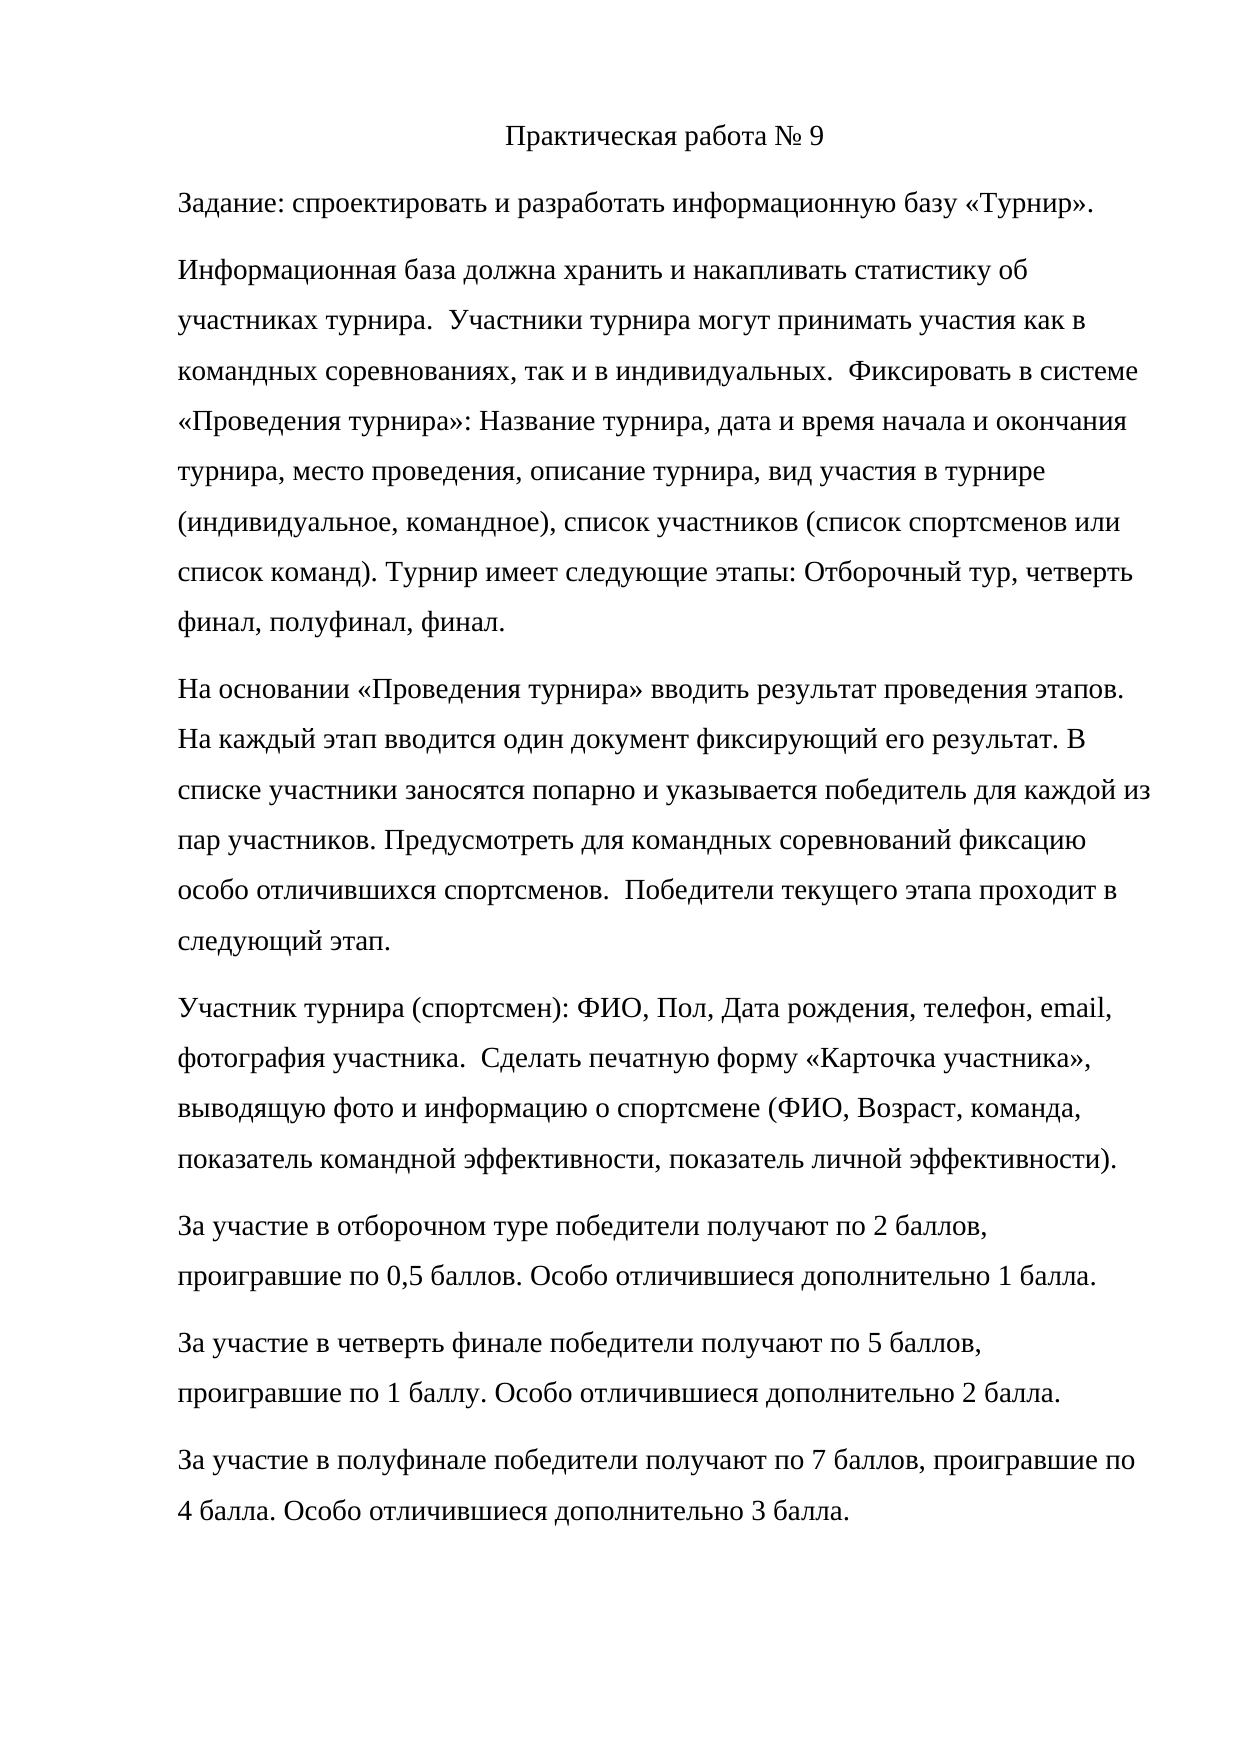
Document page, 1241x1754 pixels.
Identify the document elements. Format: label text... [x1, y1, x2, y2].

text За участие в полуфинале победители получают по 7 баллов, проигравшие по 4 балла. Особо отличившиеся дополнительно 3 балла. [177, 1442, 1152, 1526]
text Задание: спроектировать и разработать информационную базу «Турнир». [177, 185, 1152, 219]
text На основании «Проведения турнира» вводить результат проведения этапов. На каждый этап вводится один документ фиксирующий его результат. В списке участники заносятся попарно и указывается победитель для каждой из пар участников. Предусмотреть для командных соревнований фиксацию особо отличившихся спортсменов. Победители текущего этапа проходит в следующий этап. [177, 671, 1152, 956]
text За участие в отборочном туре победители получают по 2 баллов, проигравшие по 0,5 баллов. Особо отличившиеся дополнительно 1 балла. [177, 1208, 1152, 1292]
text За участие в четверть финале победители получают по 5 баллов, проигравшие по 1 баллу. Особо отличившиеся дополнительно 2 балла. [177, 1325, 1152, 1409]
text Информационная база должна хранить и накапливать статистику об участниках турнира. Участники турнира могут принимать участия как в командных соревнованиях, так и в индивидуальных. Фиксировать в системе «Проведения турнира»: Название турнира, дата и время начала и окончания турнира, место проведения, описание турнира, вид участия в турнире (индивидуальное, командное), список участников (список спортсменов или список команд). Турнир имеет следующие этапы: Отборочный тур, четверть финал, полуфинал, финал. [177, 252, 1152, 638]
text Практическая работа № 9 [177, 118, 1152, 152]
text Участник турнира (спортсмен): ФИО, Пол, Дата рождения, телефон, email, фотография участника. Сделать печатную форму «Карточка участника», выводящую фото и информацию о спортсмене (ФИО, Возраст, команда, показатель командной эффективности, показатель личной эффективности). [177, 990, 1152, 1174]
